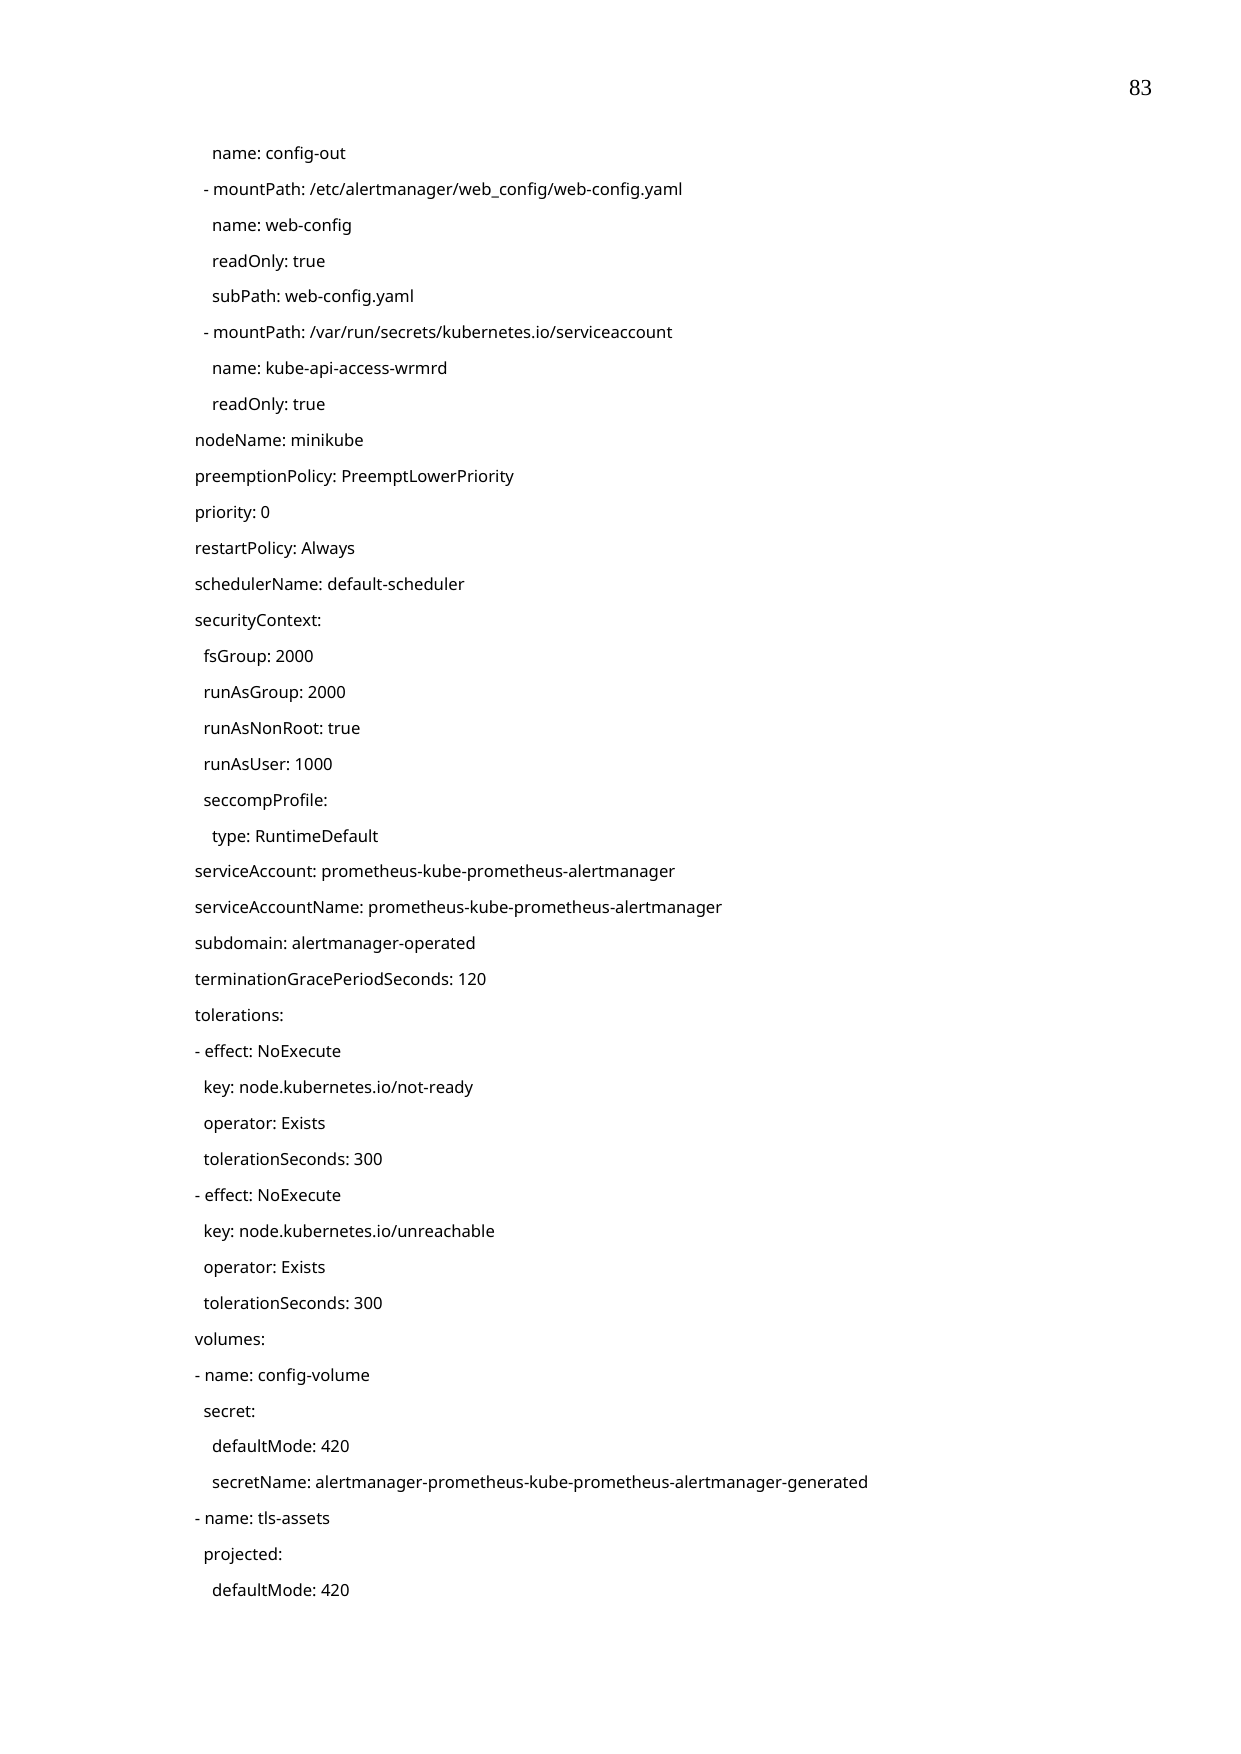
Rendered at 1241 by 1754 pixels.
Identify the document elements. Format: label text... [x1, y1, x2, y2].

text secretName: alertmanager-prometheus-kube-prometheus-alertmanager-generated [177, 1458, 1077, 1494]
text key: node.kubernetes.io/not-ready [177, 1062, 1077, 1098]
text terminationGracePeriodSeconds: 120 [177, 955, 1077, 991]
text - effect: NoExecute [177, 1170, 1077, 1206]
text preemptionPolicy: PreemptLowerPriority [177, 452, 1077, 487]
text - name: tls-assets [177, 1494, 1077, 1530]
text readOnly: true [177, 236, 1077, 272]
text tolerationSeconds: 300 [177, 1278, 1077, 1314]
text readOnly: true [177, 380, 1077, 416]
text runAsNonRoot: true [177, 703, 1077, 739]
text defaultMode: 420 [177, 1566, 1077, 1602]
text subPath: web-config.yaml [177, 272, 1077, 308]
text securityContext: [177, 595, 1077, 631]
text priority: 0 [177, 487, 1077, 523]
text - name: config-volume [177, 1350, 1077, 1386]
text seccompProfile: [177, 775, 1077, 811]
text subdomain: alertmanager-operated [177, 919, 1077, 955]
text name: web-config [177, 200, 1077, 236]
text restartPolicy: Always [177, 523, 1077, 559]
text name: config-out [177, 128, 1077, 164]
text nodeName: minikube [177, 416, 1077, 452]
text - effect: NoExecute [177, 1027, 1077, 1062]
text tolerationSeconds: 300 [177, 1134, 1077, 1170]
text tolerations: [177, 991, 1077, 1027]
text secret: [177, 1386, 1077, 1422]
text runAsGroup: 2000 [177, 667, 1077, 703]
text fsGroup: 2000 [177, 631, 1077, 667]
text schedulerName: default-scheduler [177, 559, 1077, 595]
text serviceAccount: prometheus-kube-prometheus-alertmanager [177, 847, 1077, 883]
text serviceAccountName: prometheus-kube-prometheus-alertmanager [177, 883, 1077, 919]
text name: kube-api-access-wrmrd [177, 344, 1077, 380]
text type: RuntimeDefault [177, 811, 1077, 847]
text volumes: [177, 1314, 1077, 1350]
text operator: Exists [177, 1098, 1077, 1134]
text - mountPath: /etc/alertmanager/web_config/web-config.yaml [177, 164, 1077, 200]
text key: node.kubernetes.io/unreachable [177, 1206, 1077, 1242]
text operator: Exists [177, 1242, 1077, 1278]
text projected: [177, 1530, 1077, 1566]
text runAsUser: 1000 [177, 739, 1077, 775]
text defaultMode: 420 [177, 1422, 1077, 1458]
text - mountPath: /var/run/secrets/kubernetes.io/serviceaccount [177, 308, 1077, 344]
